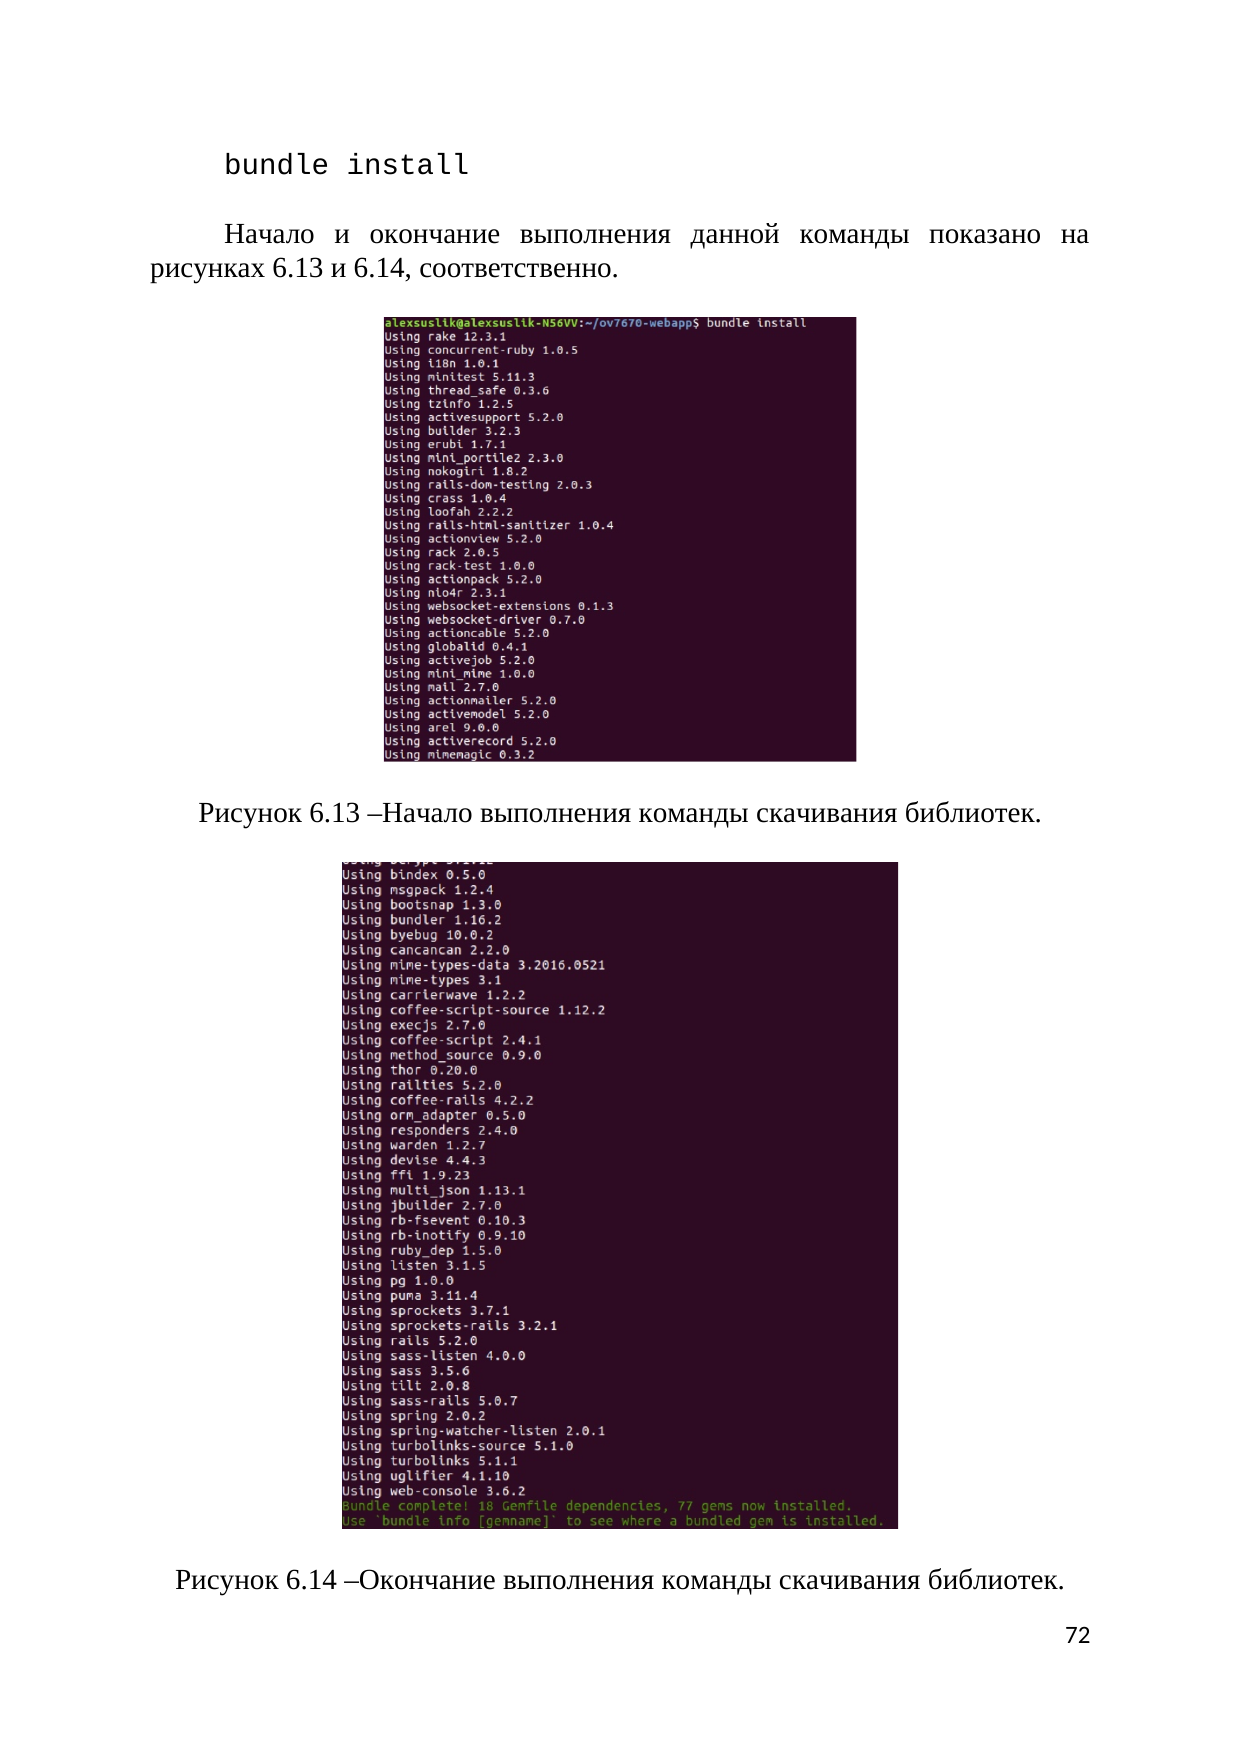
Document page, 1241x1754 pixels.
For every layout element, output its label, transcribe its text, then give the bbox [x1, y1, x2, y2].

text Начало и окончание выполнения данной команды показано на рисунках 6.13 и 6.14, соответственно. [150, 217, 1090, 284]
picture [342, 862, 899, 1529]
picture [383, 317, 857, 762]
text Рисунок 6.14 –Окончание выполнения команды скачивания библиотек. [150, 1562, 1090, 1596]
text Рисунок 6.13 –Начало выполнения команды скачивания библиотек. [150, 795, 1090, 829]
text bundle install [150, 150, 1090, 183]
